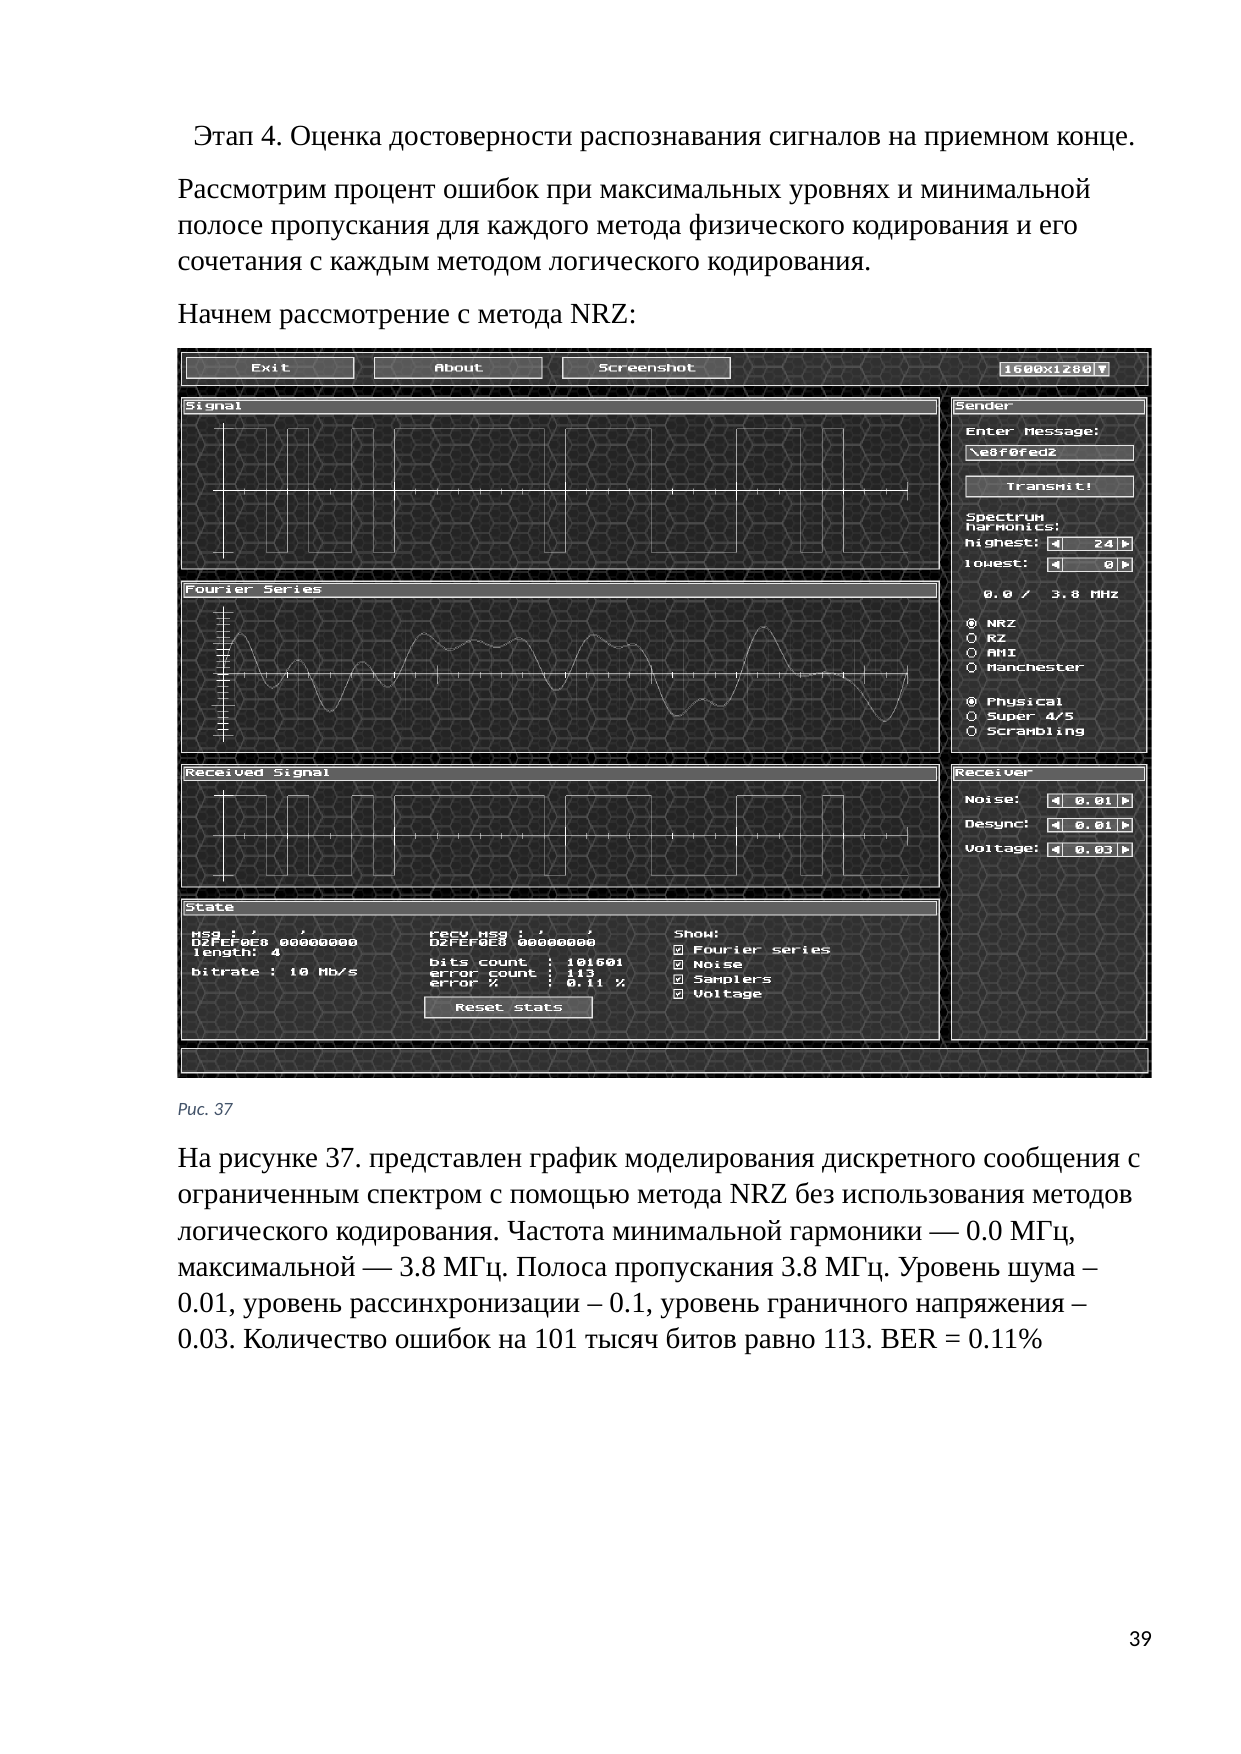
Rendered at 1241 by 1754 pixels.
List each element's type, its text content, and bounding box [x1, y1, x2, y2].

text На рисунке 37. представлен график моделирования дискретного сообщения с ограниченным спектром с помощью метода NRZ без использования методов логического кодирования. Частота минимальной гармоники — 0.0 МГц, максимальной — 3.8 МГц. Полоса пропускания 3.8 МГц. Уровень шума – 0.01, уровень рассинхронизации – 0.1, уровень граничного напряжения – 0.03. Количество ошибок на 101 тысяч битов равно 113. BER = 0.11% [177, 1141, 1152, 1355]
picture [177, 348, 1152, 1078]
text Начнем рассмотрение с метода NRZ: [177, 296, 1152, 329]
text Рассмотрим процент ошибок при максимальных уровнях и минимальной полосе пропускания для каждого метода физического кодирования и его сочетания с каждым методом логического кодирования. [177, 171, 1152, 277]
text Этап 4. Оценка достоверности распознавания сигналов на приемном конце. [177, 118, 1152, 152]
